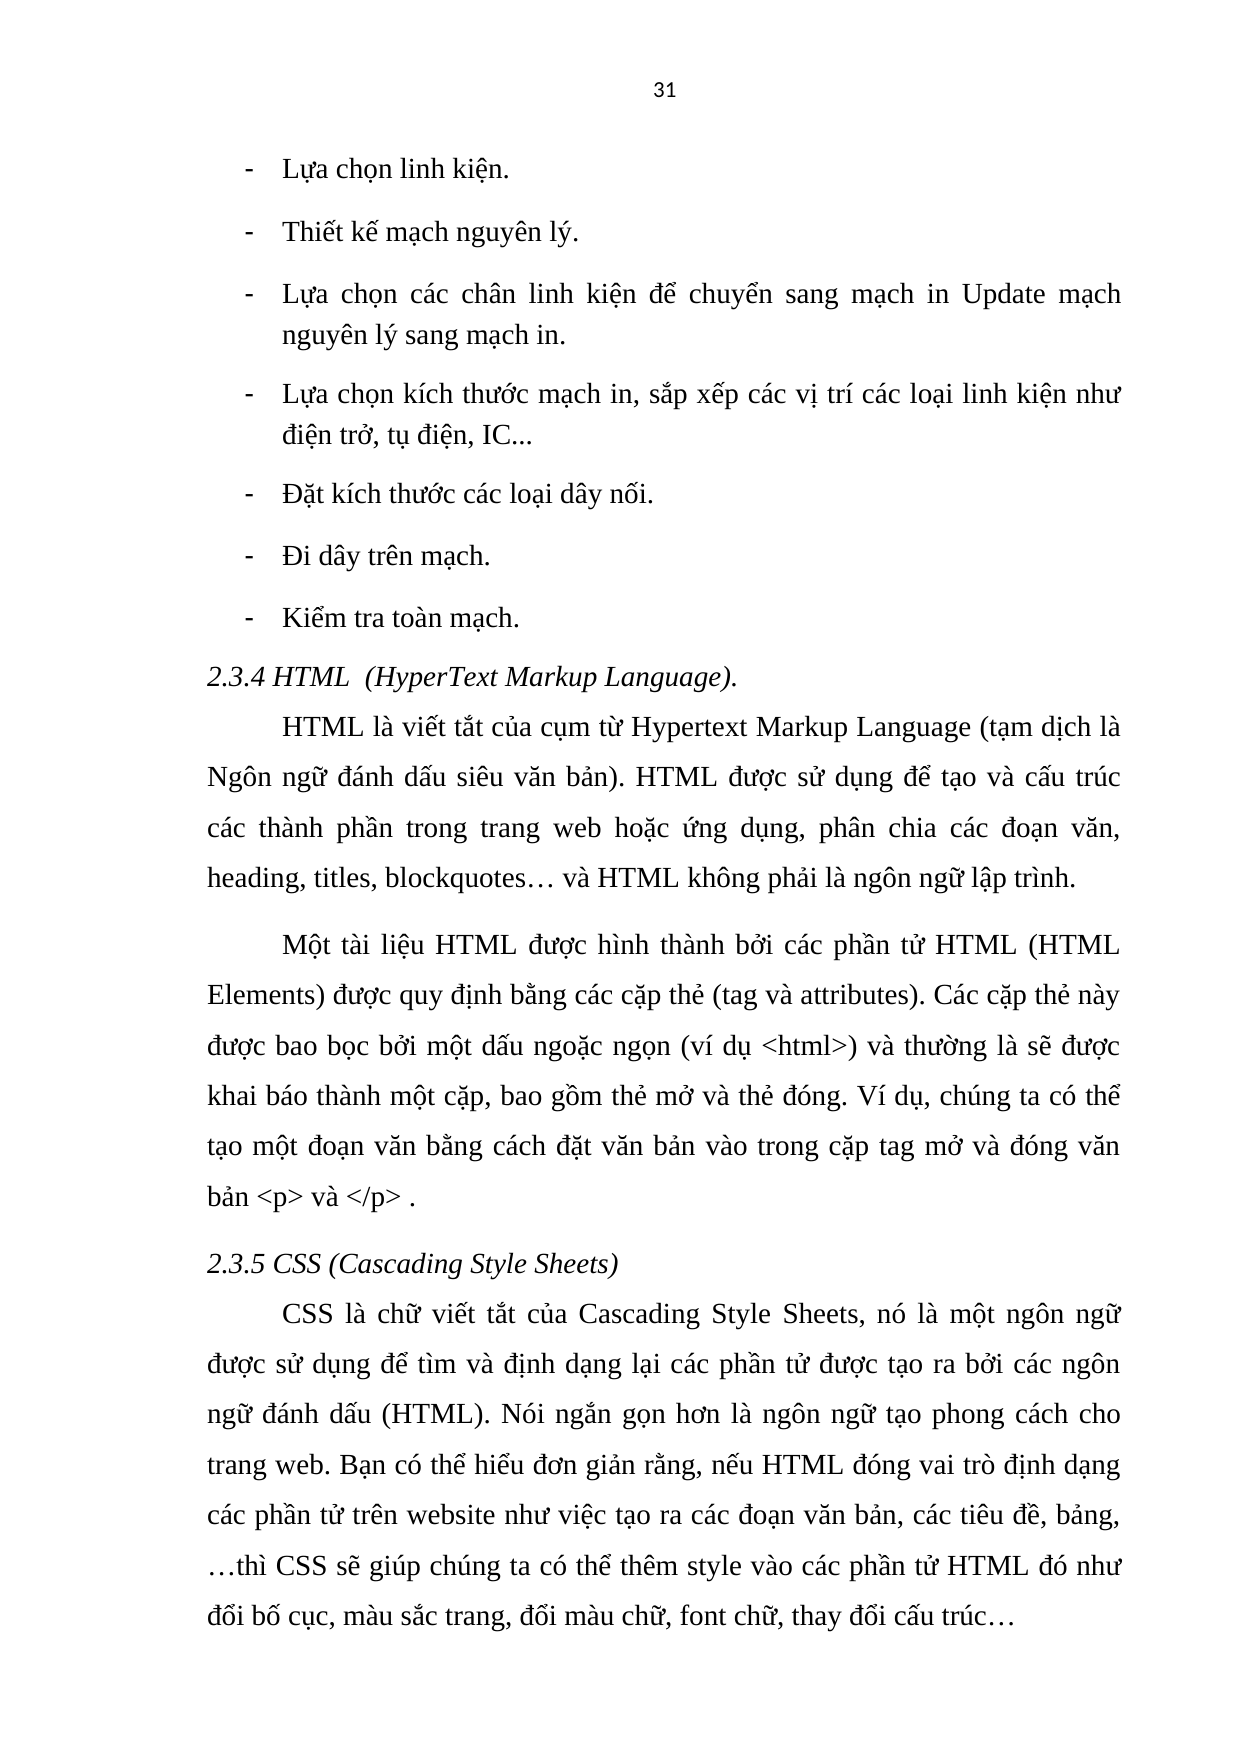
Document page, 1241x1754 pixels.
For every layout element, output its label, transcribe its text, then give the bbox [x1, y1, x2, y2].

text HTML (HyperText Markup Language). [207, 659, 1122, 692]
text CSS (Cascading Style Sheets) [207, 1246, 1122, 1279]
list Đi dây trên mạch. [244, 534, 1122, 574]
list Kiểm tra toàn mạch. [244, 597, 1122, 636]
list Lựa chọn linh kiện. [244, 148, 1122, 187]
text CSS là chữ viết tắt của Cascading Style Sheets, nó là một ngôn ngữ được sử dụng để tìm và định dạng lại các phần tử được tạo ra bởi các ngôn ngữ đánh dấu (HTML). Nói ngắn gọn hơn là ngôn ngữ tạo phong cách cho trang web. Bạn có thể hiểu đơn giản rằng, nếu HTML đóng vai trò định dạng các phần tử trên website như việc tạo ra các đoạn văn bản, các tiêu đề, bảng, …thì CSS sẽ giúp chúng ta có thể thêm style vào các phần tử HTML đó như đổi bố cục, màu sắc trang, đổi màu chữ, font chữ, thay đổi cấu trúc… [207, 1296, 1122, 1631]
list Thiết kế mạch nguyên lý. [244, 210, 1122, 250]
list Lựa chọn kích thước mạch in, sắp xếp các vị trí các loại linh kiện như điện trở, tụ điện, IC... [244, 372, 1122, 450]
list Lựa chọn các chân linh kiện để chuyển sang mạch in Update mạch nguyên lý sang mạch in. [244, 272, 1122, 351]
text Một tài liệu HTML được hình thành bởi các phần tử HTML (HTML Elements) được quy định bằng các cặp thẻ (tag và attributes). Các cặp thẻ này được bao bọc bởi một dấu ngoặc ngọn (ví dụ <html>) và thường là sẽ được khai báo thành một cặp, bao gồm thẻ mở và thẻ đóng. Ví dụ, chúng ta có thể tạo một đoạn văn bằng cách đặt văn bản vào trong cặp tag mở và đóng văn bản <p> và </p> . [207, 927, 1122, 1212]
list Đặt kích thước các loại dây nối. [244, 472, 1122, 512]
text HTML là viết tắt của cụm từ Hypertext Markup Language (tạm dịch là Ngôn ngữ đánh dấu siêu văn bản). HTML được sử dụng để tạo và cấu trúc các thành phần trong trang web hoặc ứng dụng, phân chia các đoạn văn, heading, titles, blockquotes… và HTML không phải là ngôn ngữ lập trình. [207, 709, 1122, 894]
